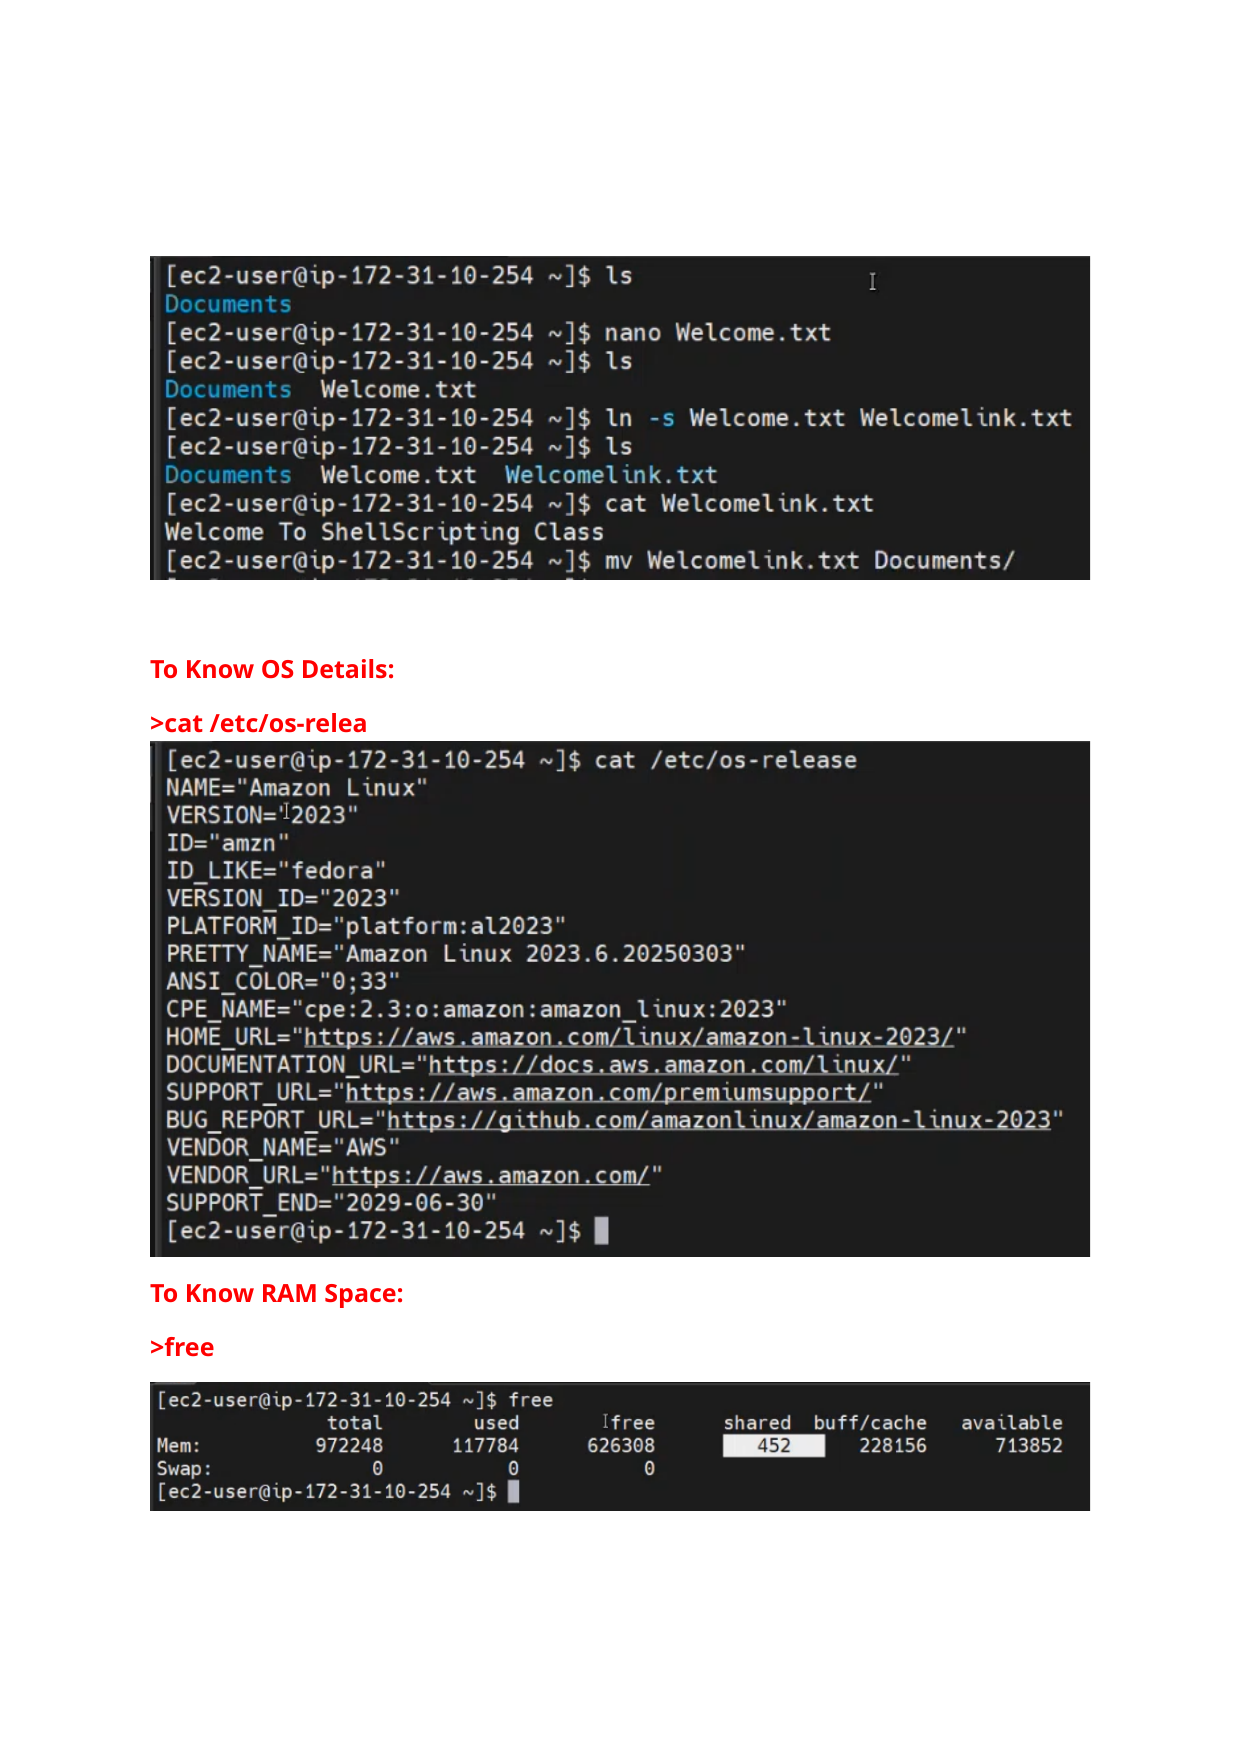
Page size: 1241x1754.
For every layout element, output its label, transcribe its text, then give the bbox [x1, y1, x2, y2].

picture [150, 1382, 1091, 1511]
text To Know OS Details: [150, 652, 1090, 686]
picture [150, 741, 1091, 1257]
text >free [150, 1329, 1090, 1363]
text To Know RAM Space: [150, 1276, 1090, 1310]
picture [150, 256, 1091, 580]
text >cat /etc/os-relea [150, 705, 1090, 741]
